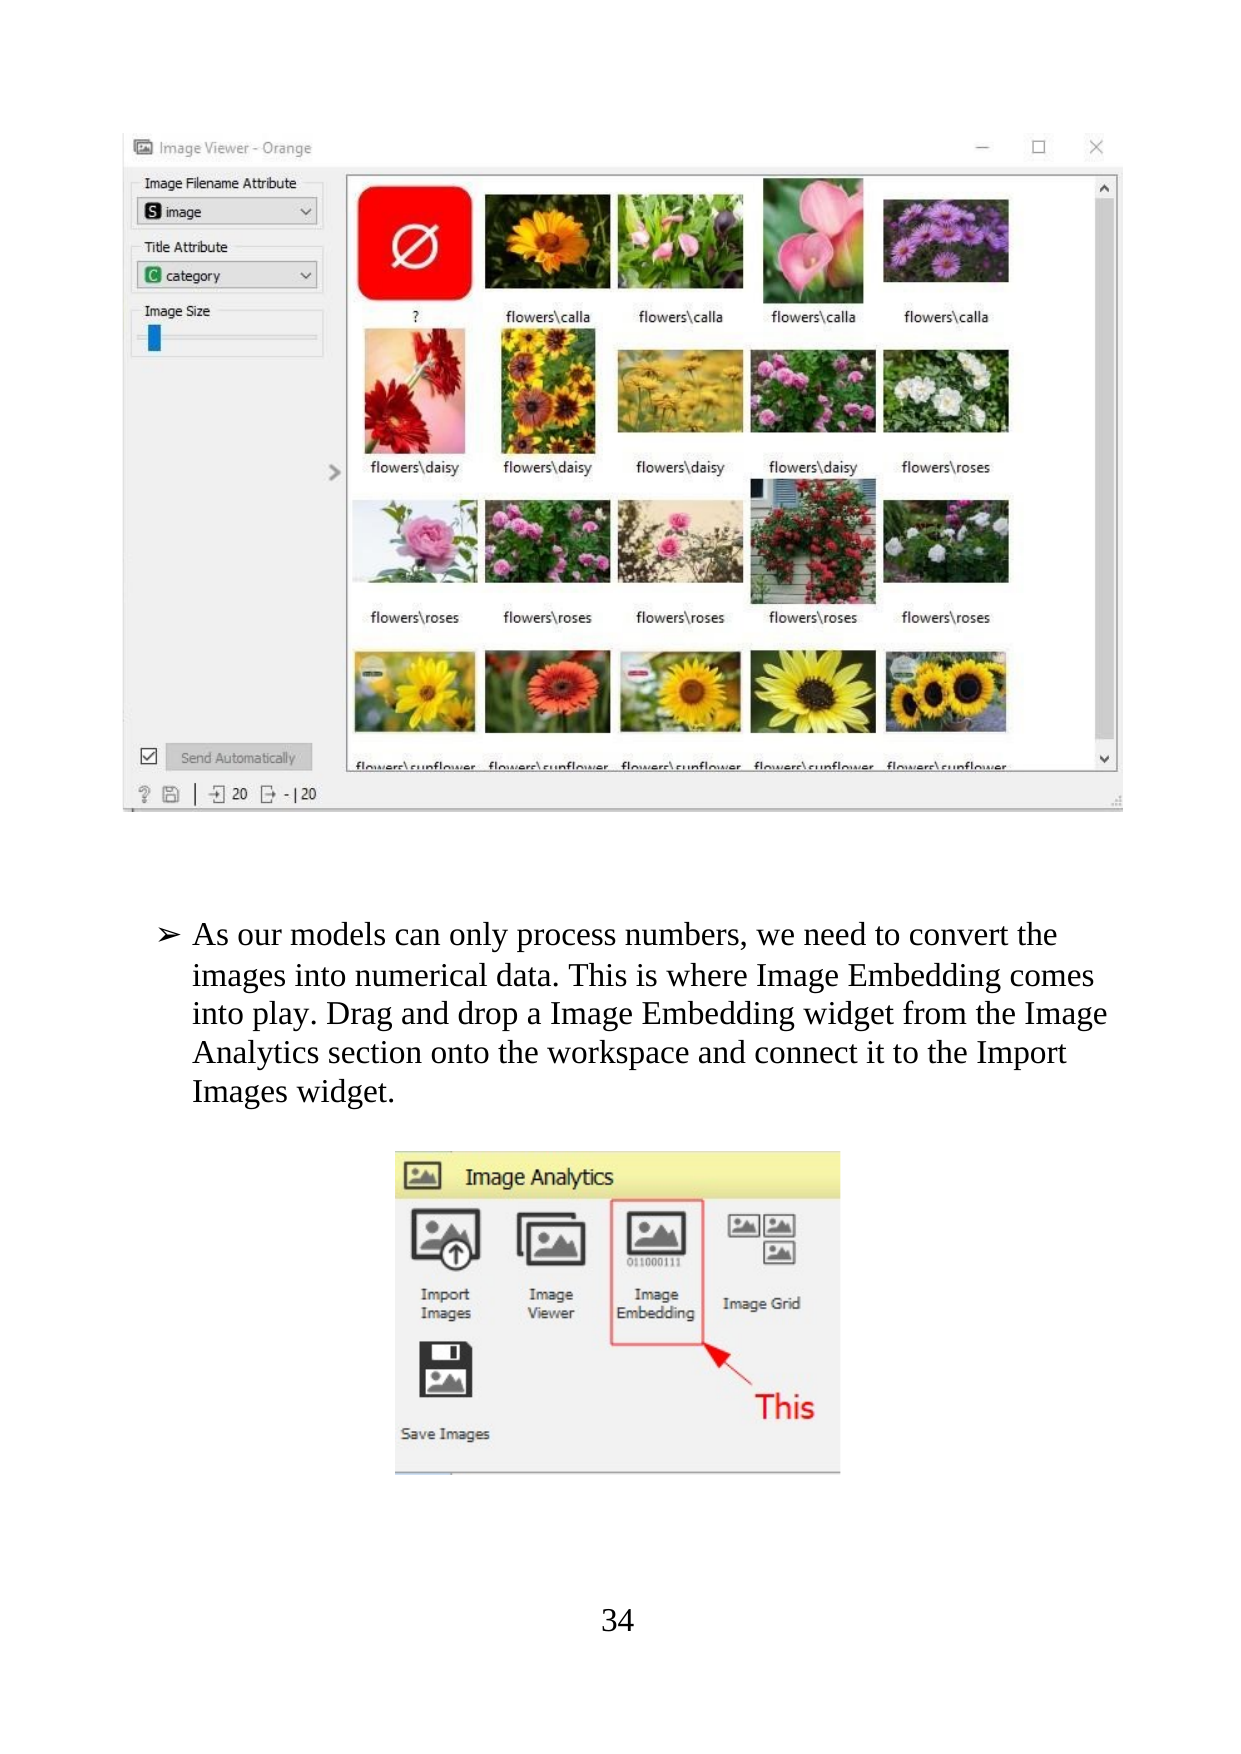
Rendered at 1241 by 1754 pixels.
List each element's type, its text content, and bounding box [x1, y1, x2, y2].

picture [122, 133, 1123, 812]
picture [395, 1151, 841, 1475]
list As our models can only process numbers, we need to convert the images into numerical data. This is where Image Embedding comes into play. Drag and drop a Image Embedding widget from the Image Analytics section onto the workspace and connect it to the Import Images widget. [154, 909, 1109, 1109]
